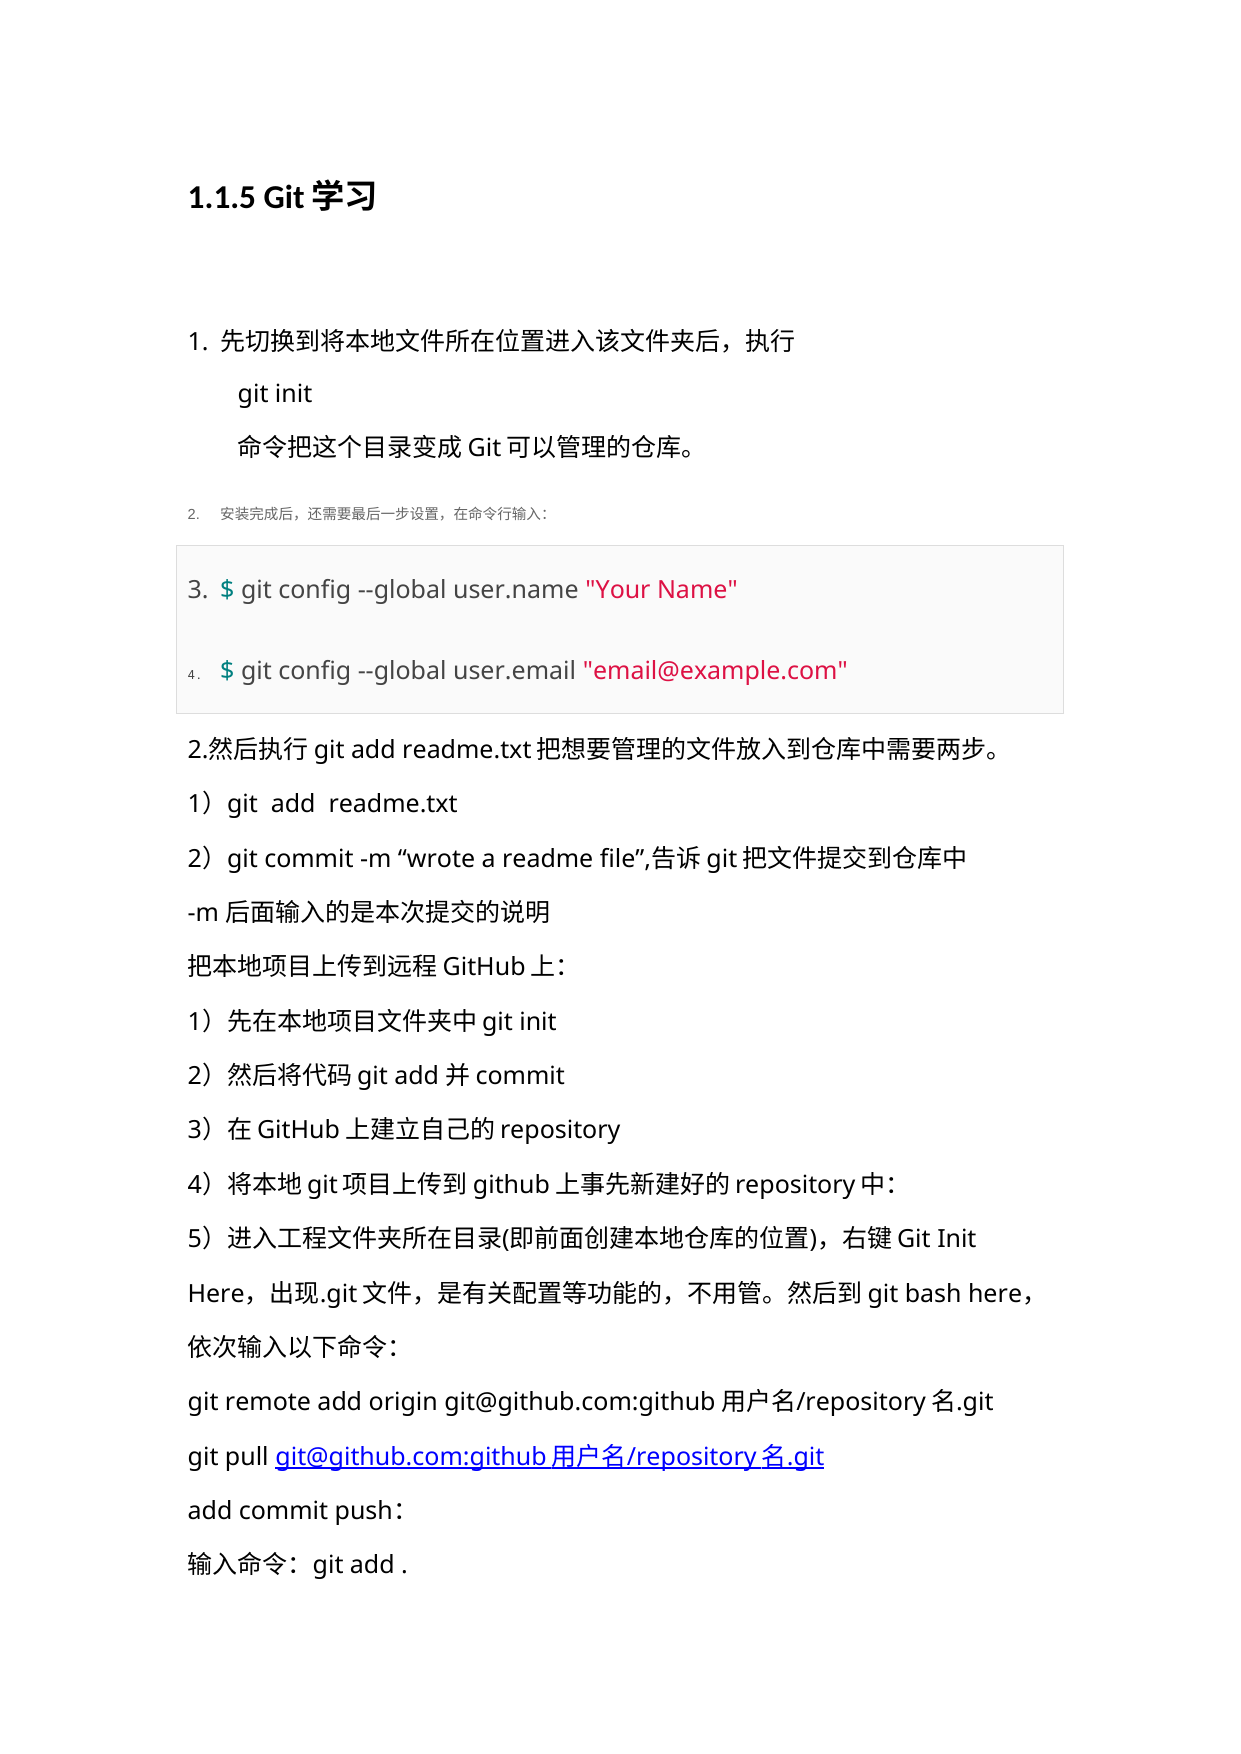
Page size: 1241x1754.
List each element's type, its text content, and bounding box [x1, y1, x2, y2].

text 输入命令：git add . [187, 1545, 1053, 1581]
list 然后将代码git add 并commit [187, 1056, 1053, 1092]
text add commit push： [187, 1491, 1053, 1527]
list 安装完成后，还需要最后一步设置，在命令行输入： [187, 497, 1053, 529]
list 进入工程文件夹所在目录(即前面创建本地仓库的位置)，右键Git Init Here，出现.git文件，是有关配置等功能的，不用管。然后到git bash here，依次输入以下命令： [187, 1219, 1053, 1364]
text 把本地项目上传到远程GitHub上： [187, 947, 1053, 983]
list 在GitHub上建立自己的repository [187, 1110, 1053, 1146]
list 先在本地项目文件夹中git init [187, 1001, 1053, 1037]
list 将本地git项目上传到github上事先新建好的repository中： [187, 1164, 1053, 1201]
list git commit -m “wrote a readme file”,告诉git把文件提交到仓库中 [187, 838, 1053, 874]
list $ git config --global user.name "Your Name" [177, 546, 1063, 622]
text git pull git@github.com:github用户名/repository名.git [187, 1436, 1053, 1472]
text -m 后面输入的是本次提交的说明 [187, 892, 1053, 929]
list 先切换到将本地文件所在位置进入该文件夹后，执行 [187, 322, 1053, 358]
text git init [187, 376, 1053, 410]
text 2.然后执行git add readme.txt把想要管理的文件放入到仓库中需要两步。 [187, 729, 1053, 766]
list $ git config --global user.email "email@example.com" [177, 626, 1063, 713]
list git add readme.txt [187, 784, 1053, 820]
subtitle 1.1.5 Git学习 [187, 162, 1053, 227]
text 命令把这个目录变成Git可以管理的仓库。 [187, 427, 1053, 463]
text git remote add origin git@github.com:github用户名/repository名.git [187, 1382, 1053, 1418]
